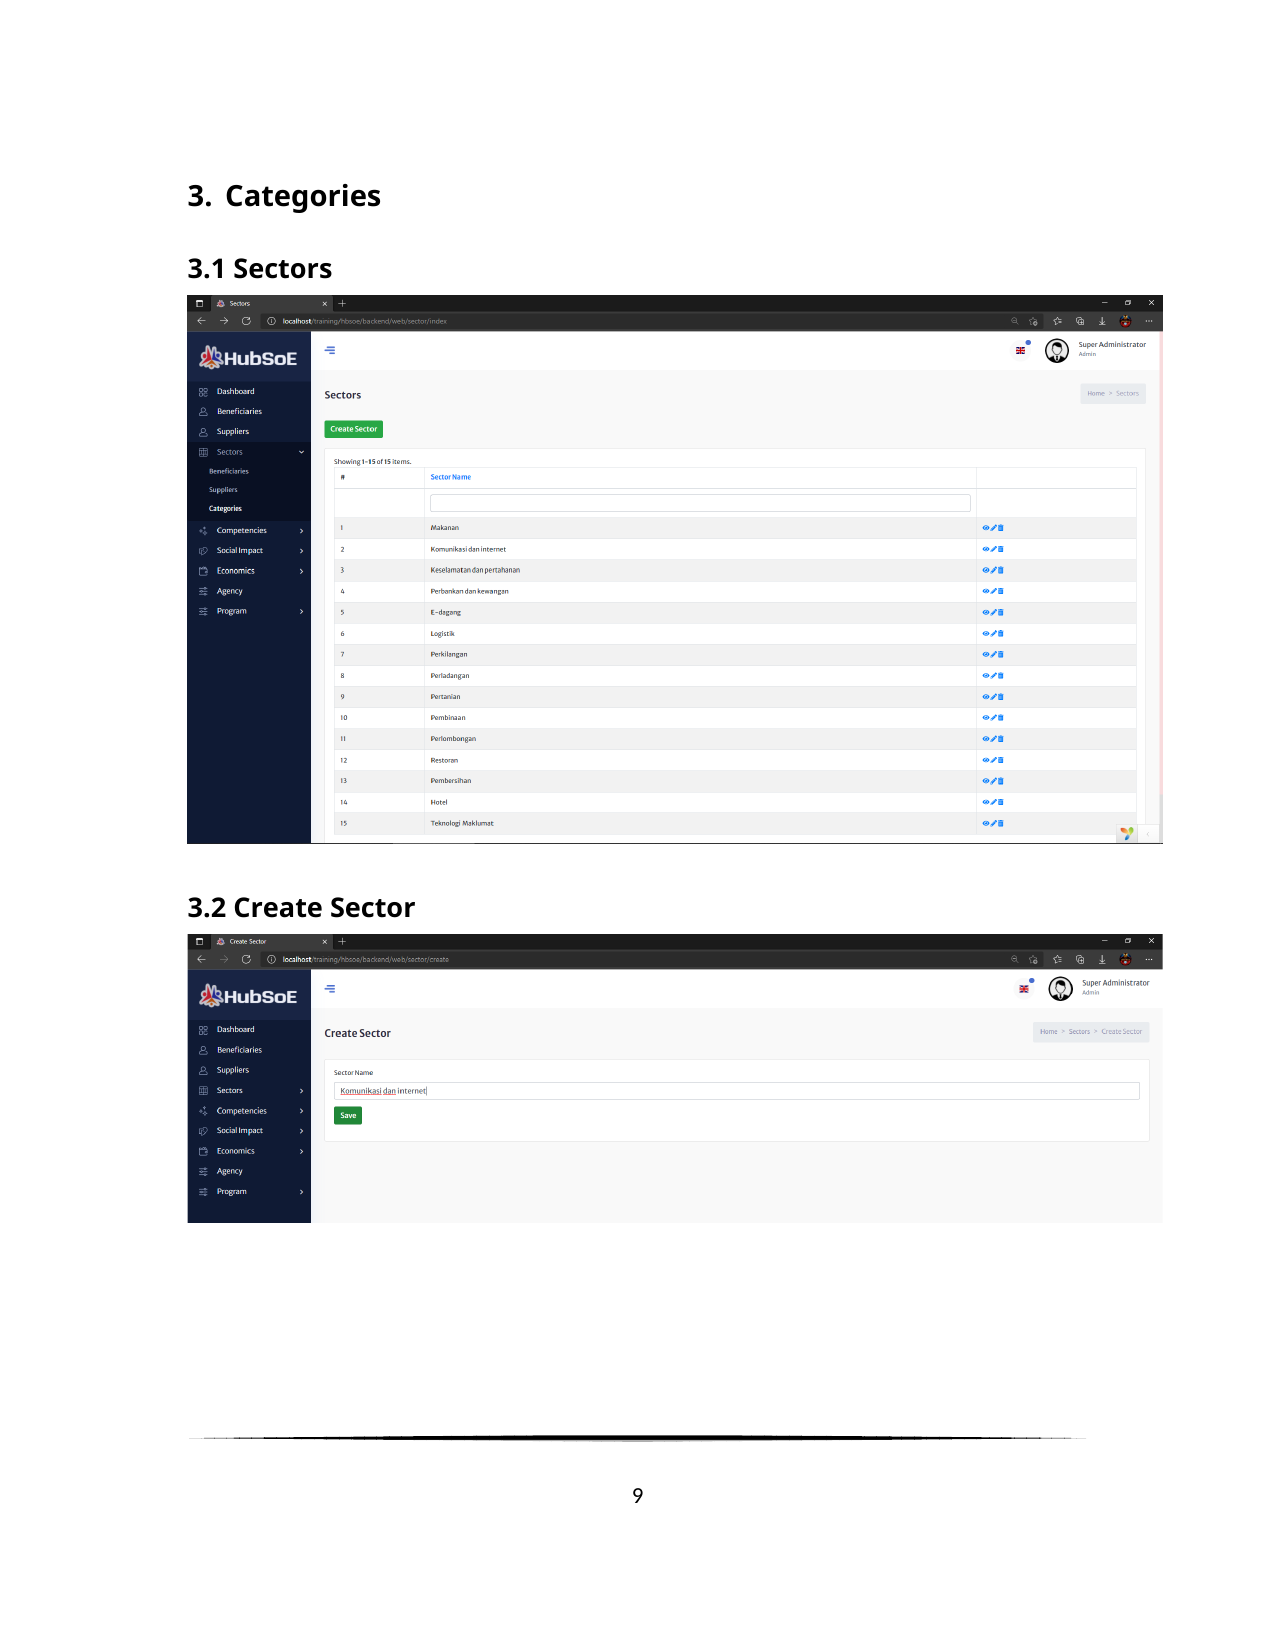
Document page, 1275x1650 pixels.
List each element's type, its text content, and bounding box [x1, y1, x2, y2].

picture [187, 934, 1163, 1223]
subtitle 3.2 Create Sector [150, 888, 1125, 925]
subtitle 3.1 Sectors [187, 249, 1125, 286]
picture [187, 295, 1163, 844]
picture [189, 1434, 1087, 1442]
subtitle Categories [187, 175, 1125, 215]
